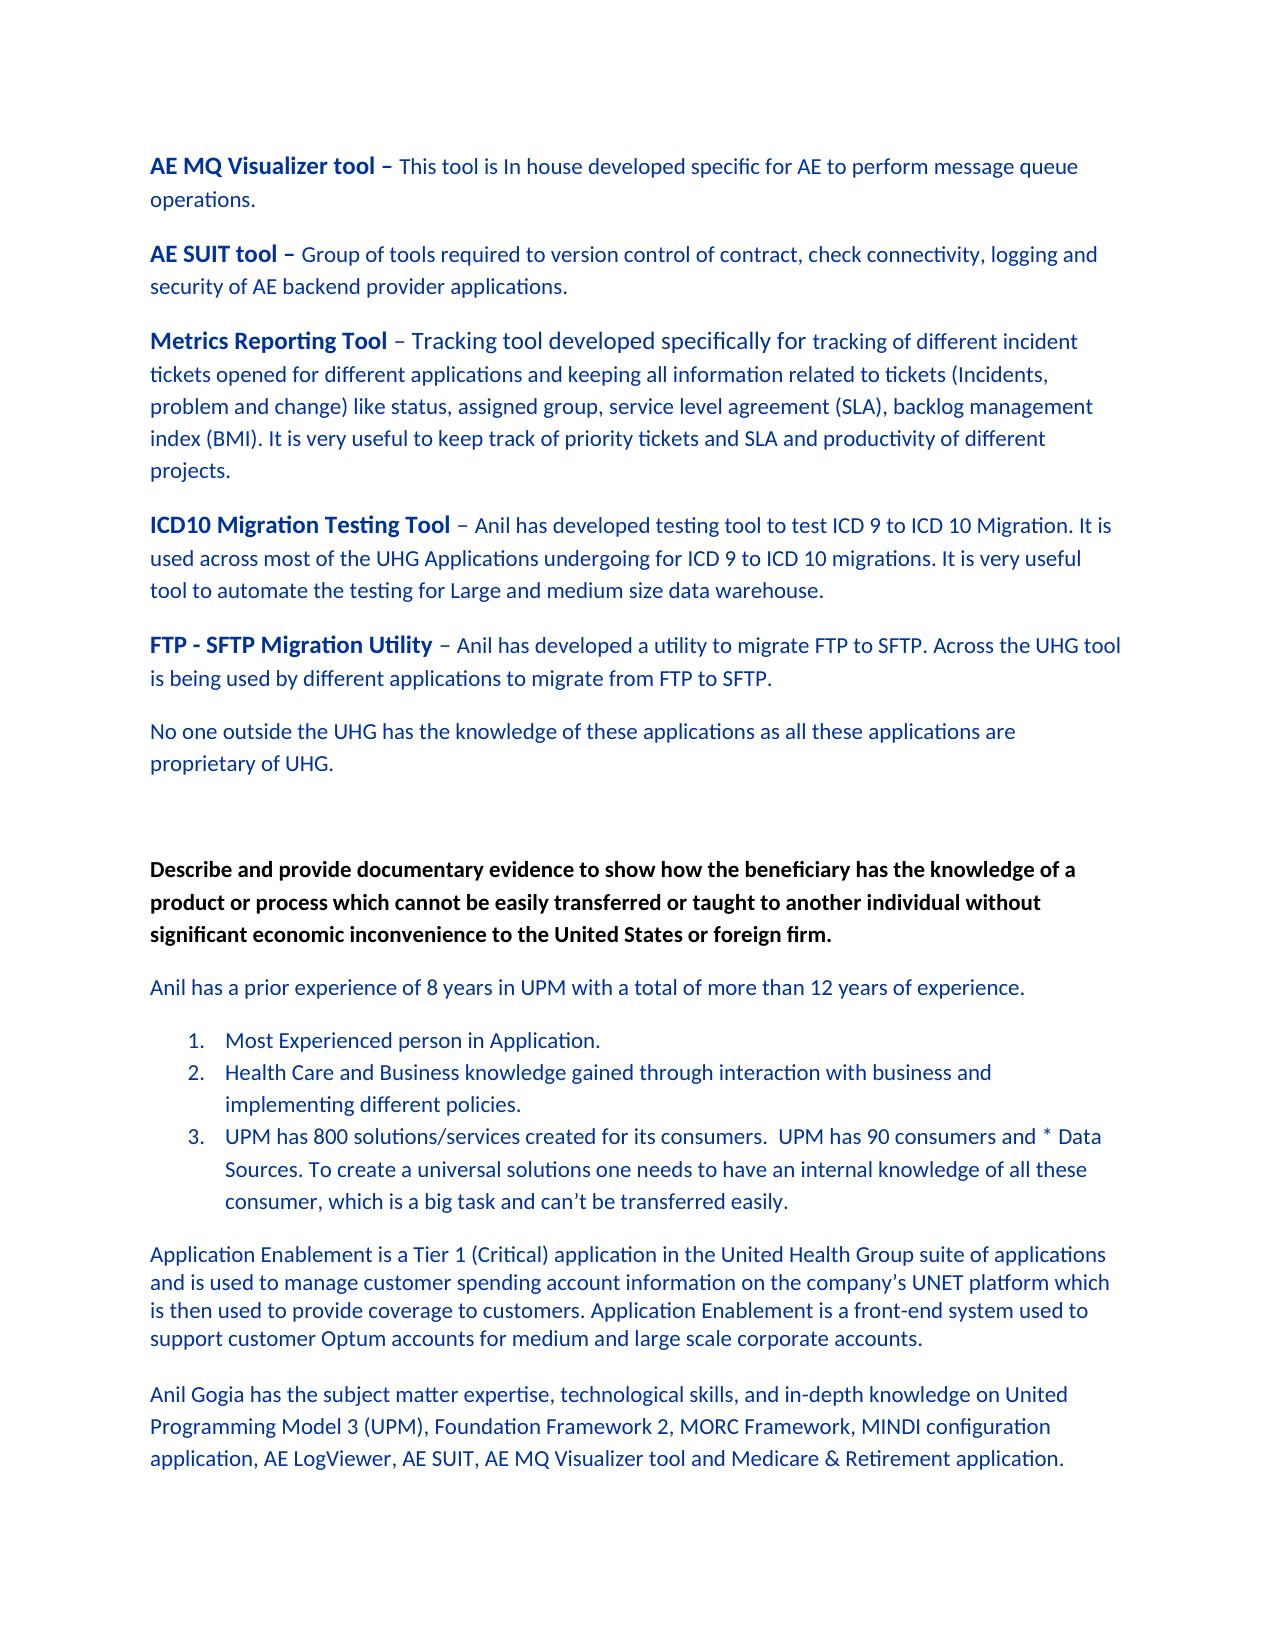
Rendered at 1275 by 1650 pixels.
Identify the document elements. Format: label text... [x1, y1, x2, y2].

text AE MQ Visualizer tool – This tool is In house developed specific for AE to perform message queue operations. [150, 150, 1125, 213]
text ICD10 Migration Testing Tool – Anil has developed testing tool to test ICD 9 to ICD 10 Migration. It is used across most of the UHG Applications undergoing for ICD 9 to ICD 10 migrations. It is very useful tool to automate the testing for Large and medium size data warehouse. [150, 510, 1125, 604]
list Application Enablement is a Tier 1 (Critical) application in the United Health Group suite of applications and is used to manage customer spending account information on the company’s UNET platform which is then used to provide coverage to customers. Application Enablement is a front-end system used to support customer Optum accounts for medium and large scale corporate accounts. [150, 1240, 1125, 1352]
list UPM has 800 solutions/services created for its consumers. UPM has 90 consumers and * Data Sources. To create a universal solutions one needs to have an internal knowledge of all these consumer, which is a big task and can’t be transferred easily. [187, 1122, 1125, 1215]
text Anil has a prior experience of 8 years in UPM with a total of more than 12 years of experience. [150, 973, 1125, 1001]
text Metrics Reporting Tool – Tracking tool developed specifically for tracking of different incident tickets opened for different applications and keeping all information related to tickets (Incidents, problem and change) like status, assigned group, service level agreement (SLA), backlog management index (BMI). It is very useful to keep track of priority tickets and SLA and productivity of different projects. [150, 325, 1125, 485]
list Health Care and Business knowledge gained through interaction with business and implementing different policies. [187, 1058, 1125, 1118]
text FTP - SFTP Migration Utility – Anil has developed a utility to migrate FTP to SFTP. Across the UHG tool is being used by different applications to migrate from FTP to SFTP. [150, 629, 1125, 692]
text Describe and provide documentary evidence to show how the beneficiary has the knowledge of a product or process which cannot be easily transferred or taught to another individual without significant economic inconvenience to the United States or foreign firm. [150, 856, 1125, 948]
text AE SUIT tool – Group of tools required to version control of contract, check connectivity, logging and security of AE backend provider applications. [150, 238, 1125, 300]
list Most Experienced person in Application. [187, 1026, 1125, 1054]
text No one outside the UHG has the knowledge of these applications as all these applications are proprietary of UHG. [150, 717, 1125, 777]
text Anil Gogia has the subject matter expertise, technological skills, and in-depth knowledge on United Programming Model 3 (UPM), Foundation Framework 2, MORC Framework, MINDI configuration application, AE LogViewer, AE SUIT, AE MQ Visualizer tool and Medicare & Retirement application. [150, 1380, 1125, 1472]
